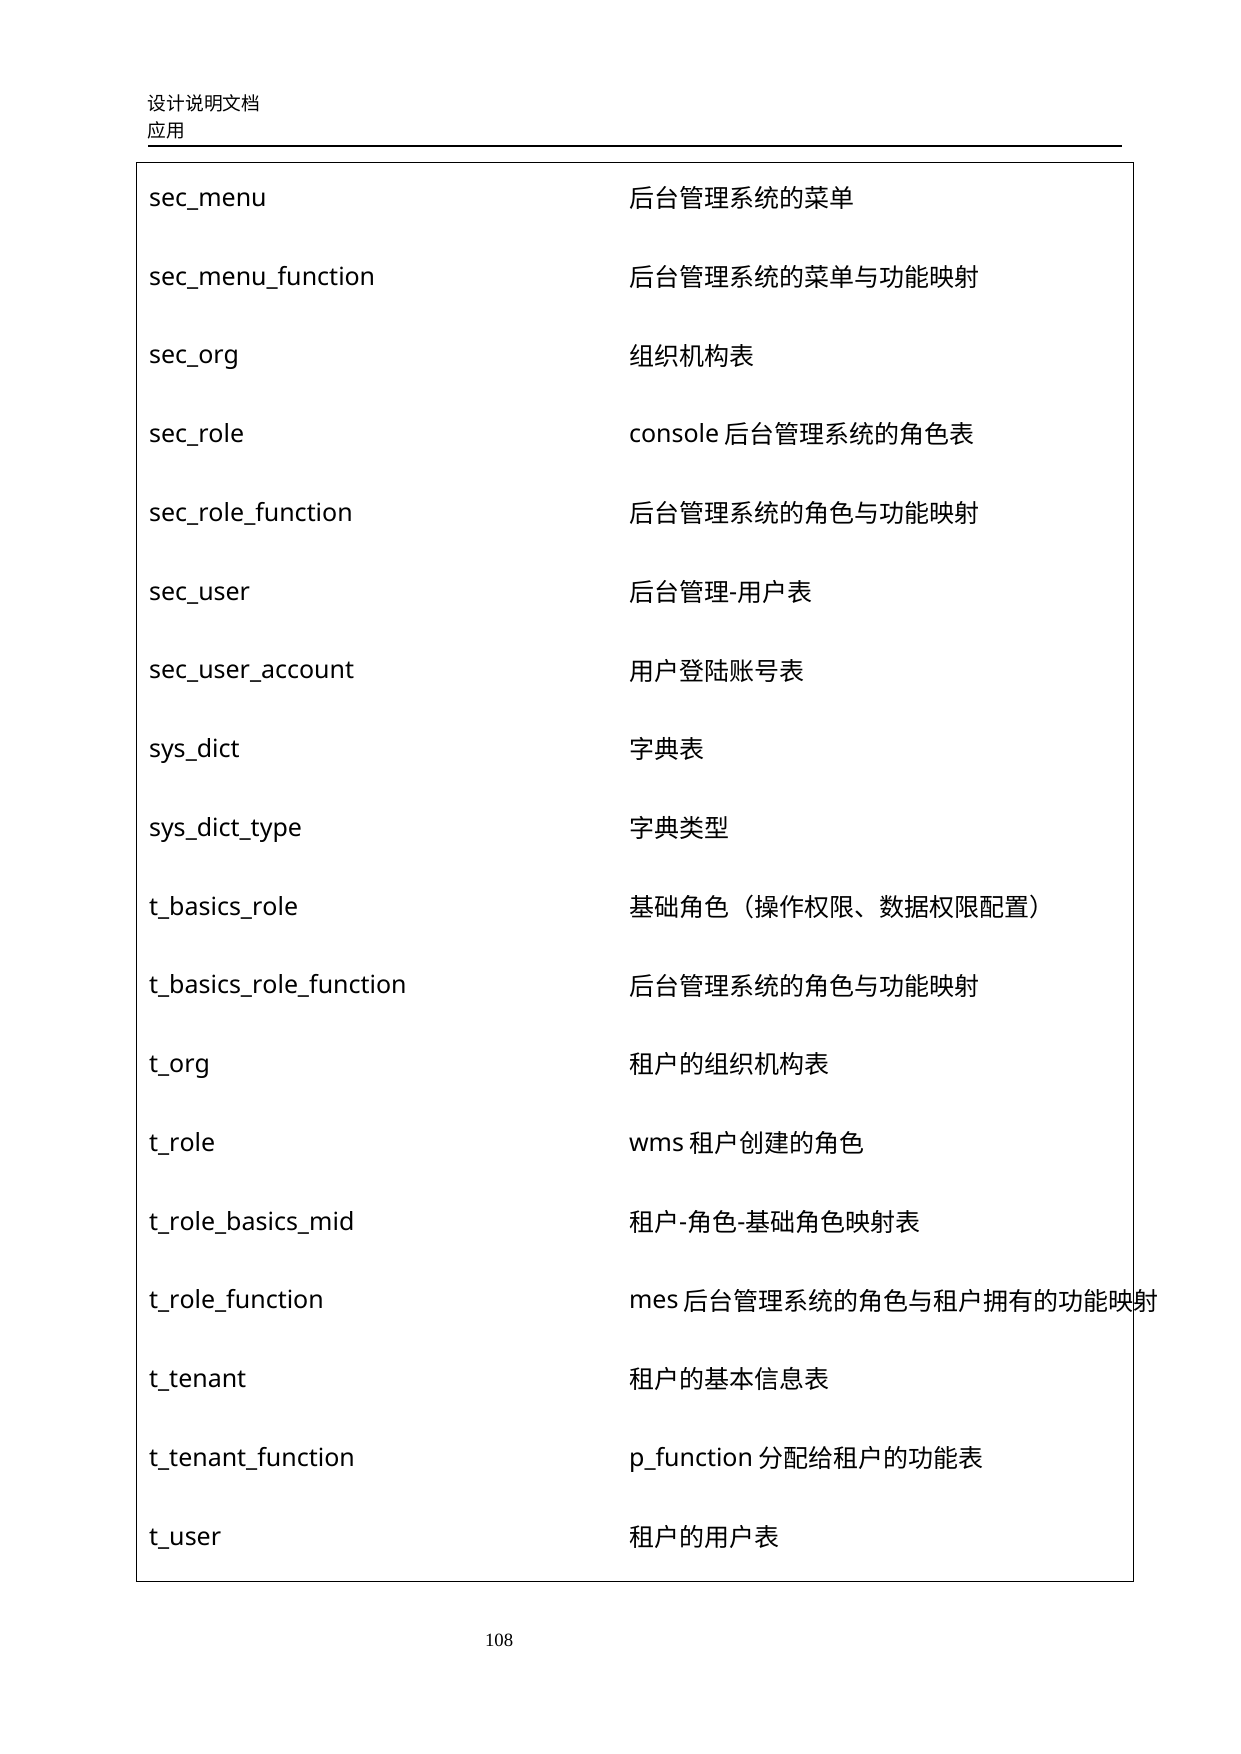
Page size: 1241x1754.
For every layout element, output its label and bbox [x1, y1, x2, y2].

table_header [137, 163, 1133, 1581]
